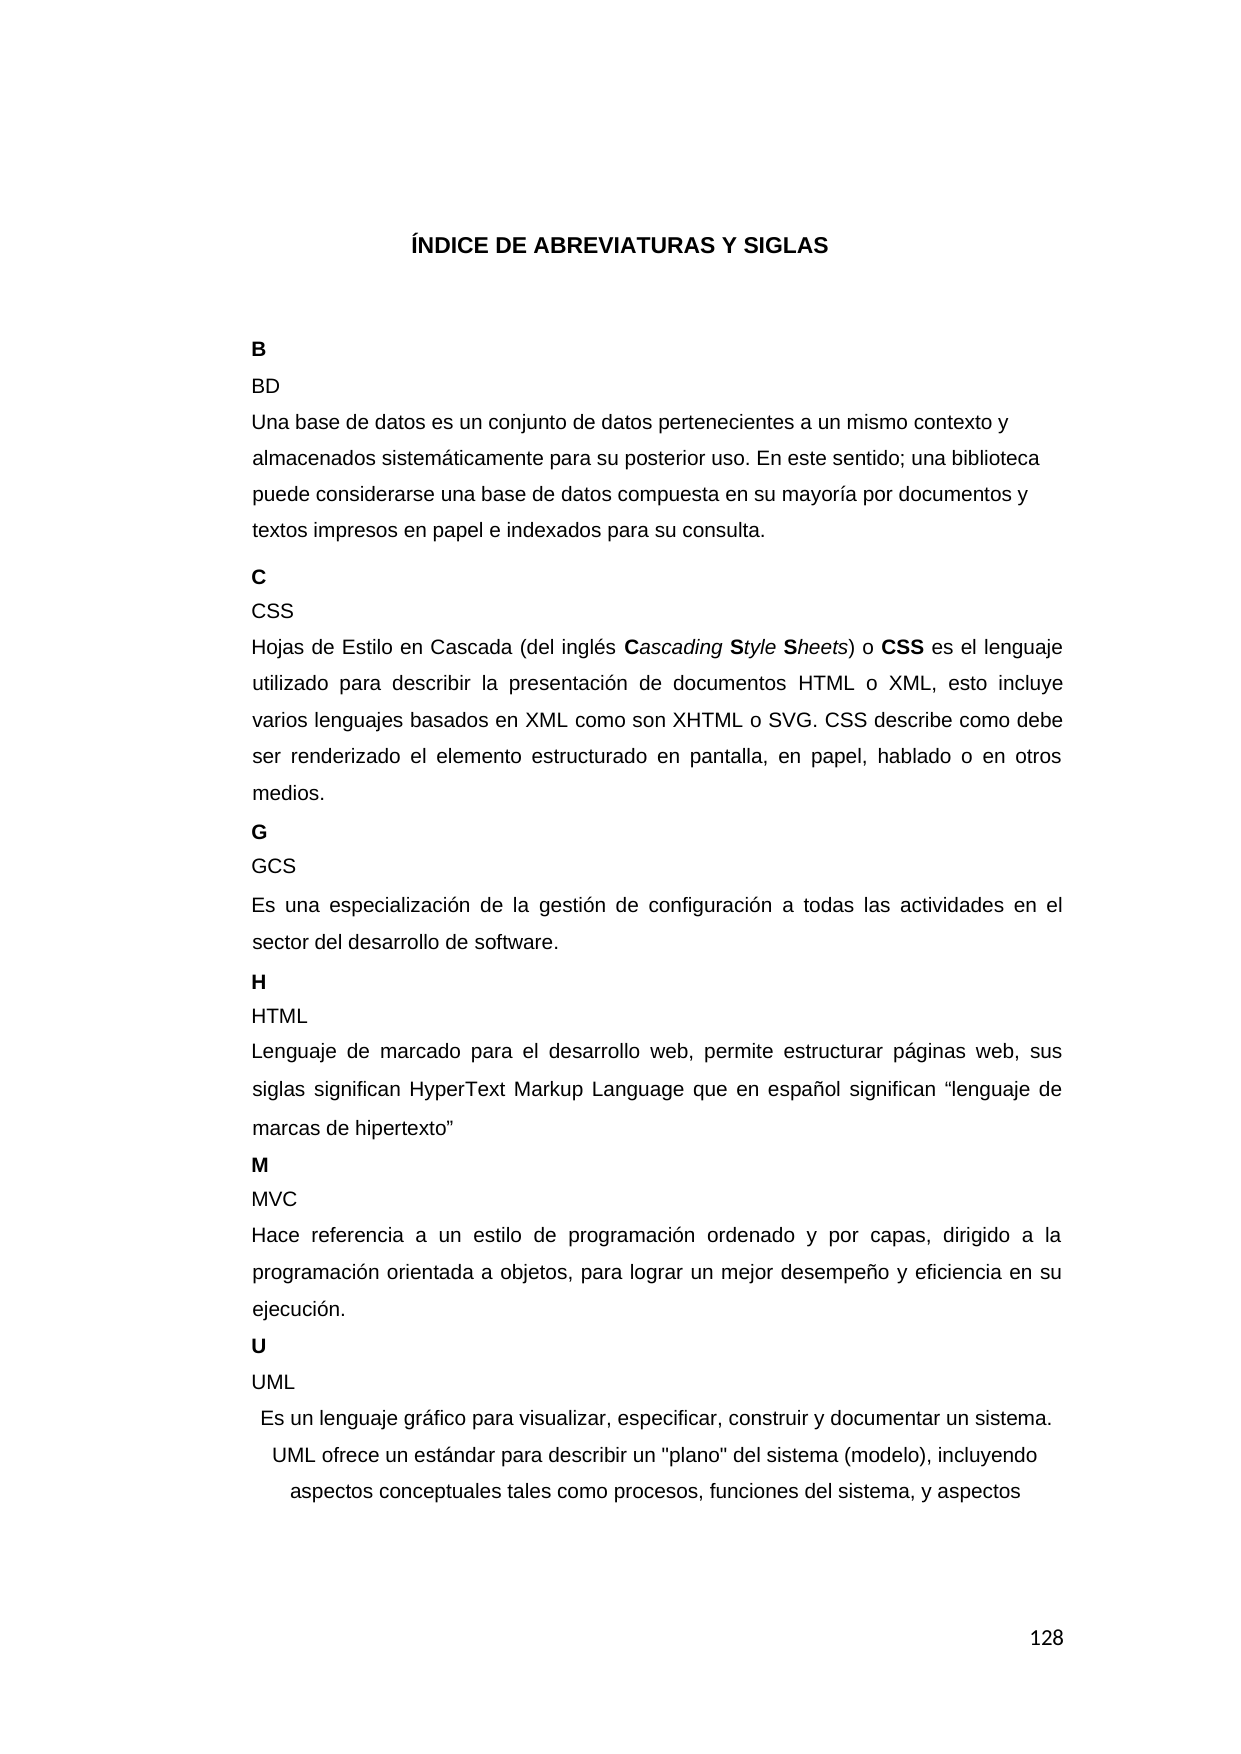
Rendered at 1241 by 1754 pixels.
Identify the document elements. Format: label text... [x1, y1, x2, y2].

text Es una especialización de la gestión de configuración a todas las actividades en el sector del desarrollo de software. [251, 893, 1063, 954]
text M [251, 1153, 1063, 1177]
text GCS [251, 854, 1063, 878]
text Hace referencia a un estilo de programación ordenado y por capas, dirigido a la programación orientada a objetos, para lograr un mejor desempeño y eficiencia en su ejecución. [251, 1223, 1063, 1321]
text H [251, 970, 1063, 994]
text HTML [251, 1003, 1063, 1027]
text CSS [251, 598, 1063, 622]
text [247, 1443, 1063, 1503]
text U [251, 1334, 1063, 1358]
text Es un lenguaje gráfico para visualizar, especificar, construir y documentar un sistema. [176, 1406, 1053, 1430]
text Una base de datos es un conjunto de datos pertenecientes a un mismo contexto y almacenados sistemáticamente para su posterior uso. En este sentido; una biblioteca puede considerarse una base de datos compuesta en su mayoría por documentos y textos impresos en papel e indexados para su consulta. [251, 410, 1046, 542]
text B [251, 337, 1063, 361]
text C [251, 565, 1063, 589]
text G [251, 820, 1063, 844]
text BD [251, 374, 1063, 398]
subtitle ÍNDICE DE ABREVIATURAS Y SIGLAS [251, 232, 989, 258]
text Hojas de Estilo en Cascada (del inglés Cascading Style Sheets) o CSS es el lenguaje utilizado para describir la presentación de documentos HTML o XML, esto incluye varios lenguajes basados en XML como son XHTML o SVG. CSS describe como debe ser renderizado el elemento estructurado en pantalla, en papel, hablado o en otros medios. [251, 634, 1063, 805]
text Lenguaje de marcado para el desarrollo web, permite estructurar páginas web, sus siglas significan HyperText Markup Language que en español significan “lenguaje de marcas de hipertexto” [251, 1039, 1063, 1139]
text UML [251, 1370, 1063, 1394]
text MVC [251, 1187, 1063, 1211]
